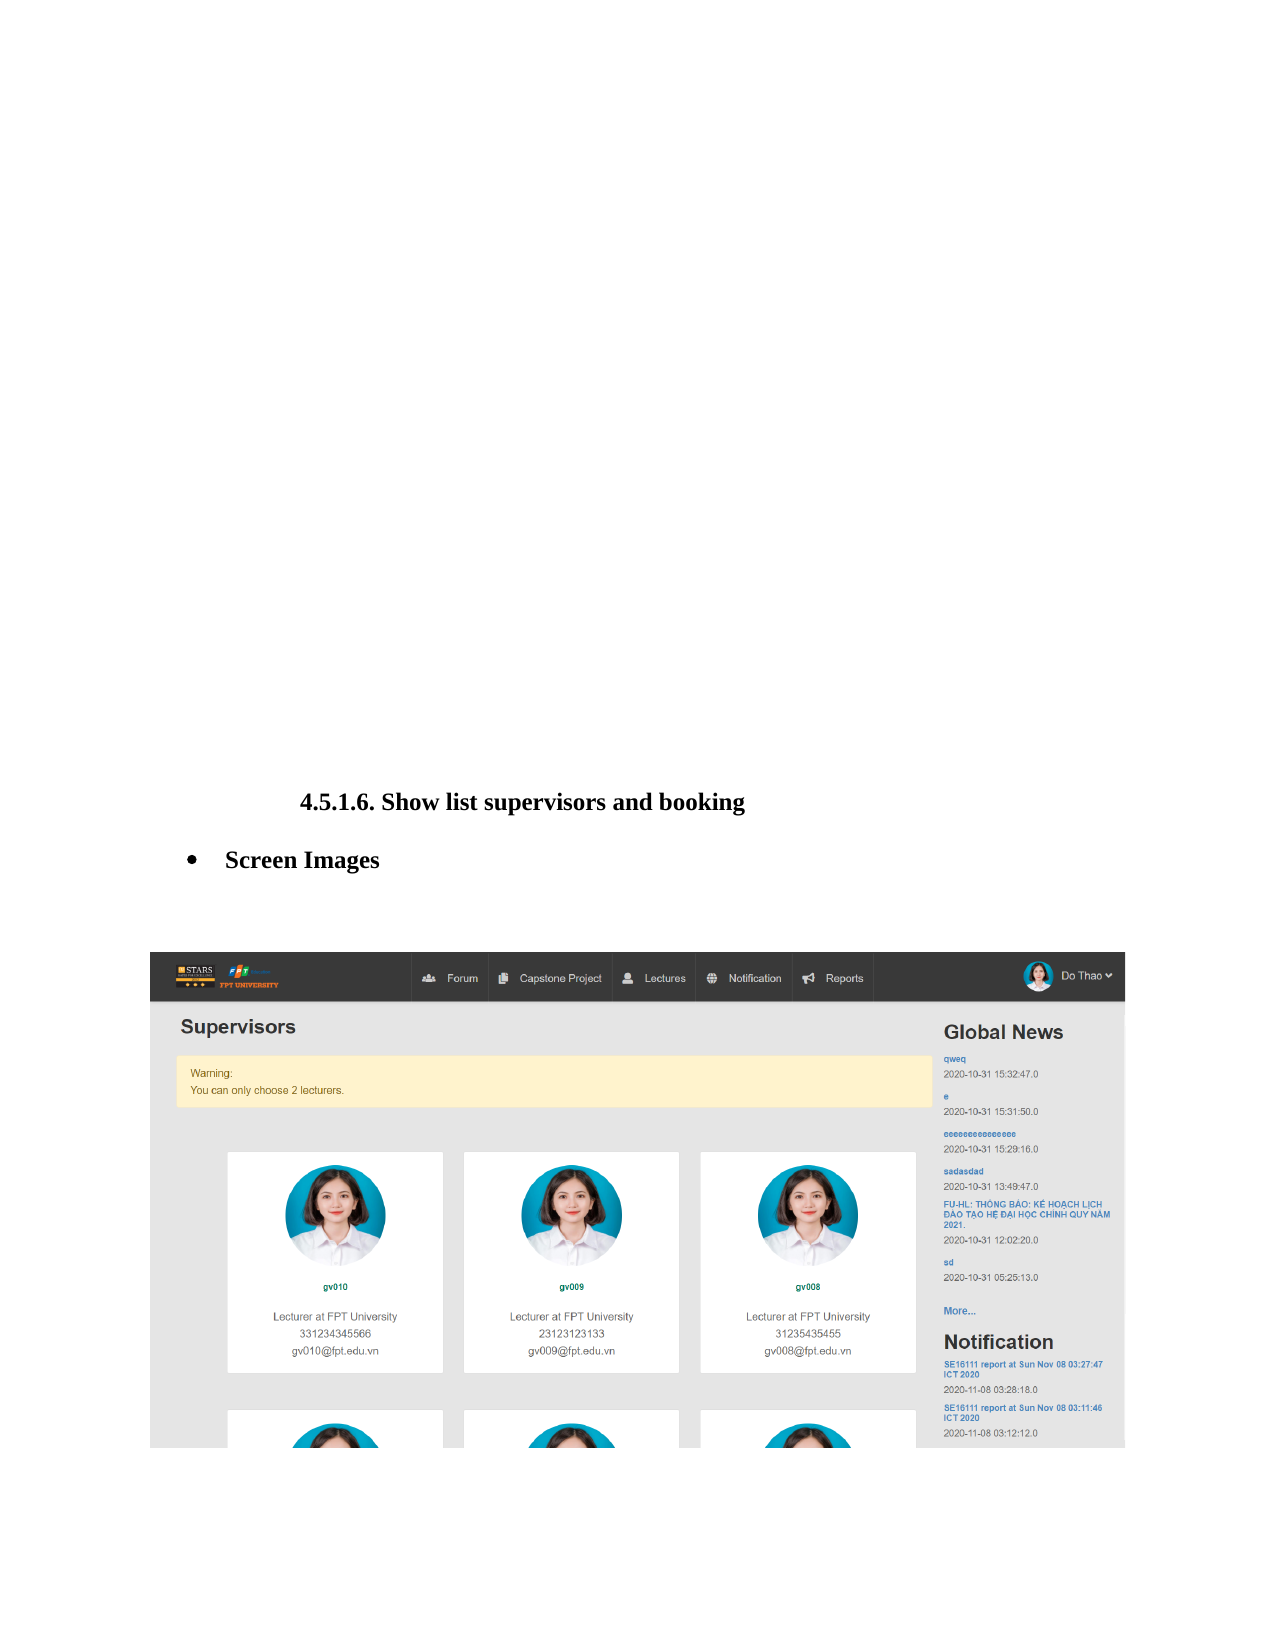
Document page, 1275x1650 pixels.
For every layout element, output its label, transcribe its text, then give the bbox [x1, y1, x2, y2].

list Screen Images [187, 845, 1125, 874]
text 4.5.1.6. Show list supervisors and booking [300, 787, 1125, 816]
picture [150, 952, 1125, 1448]
